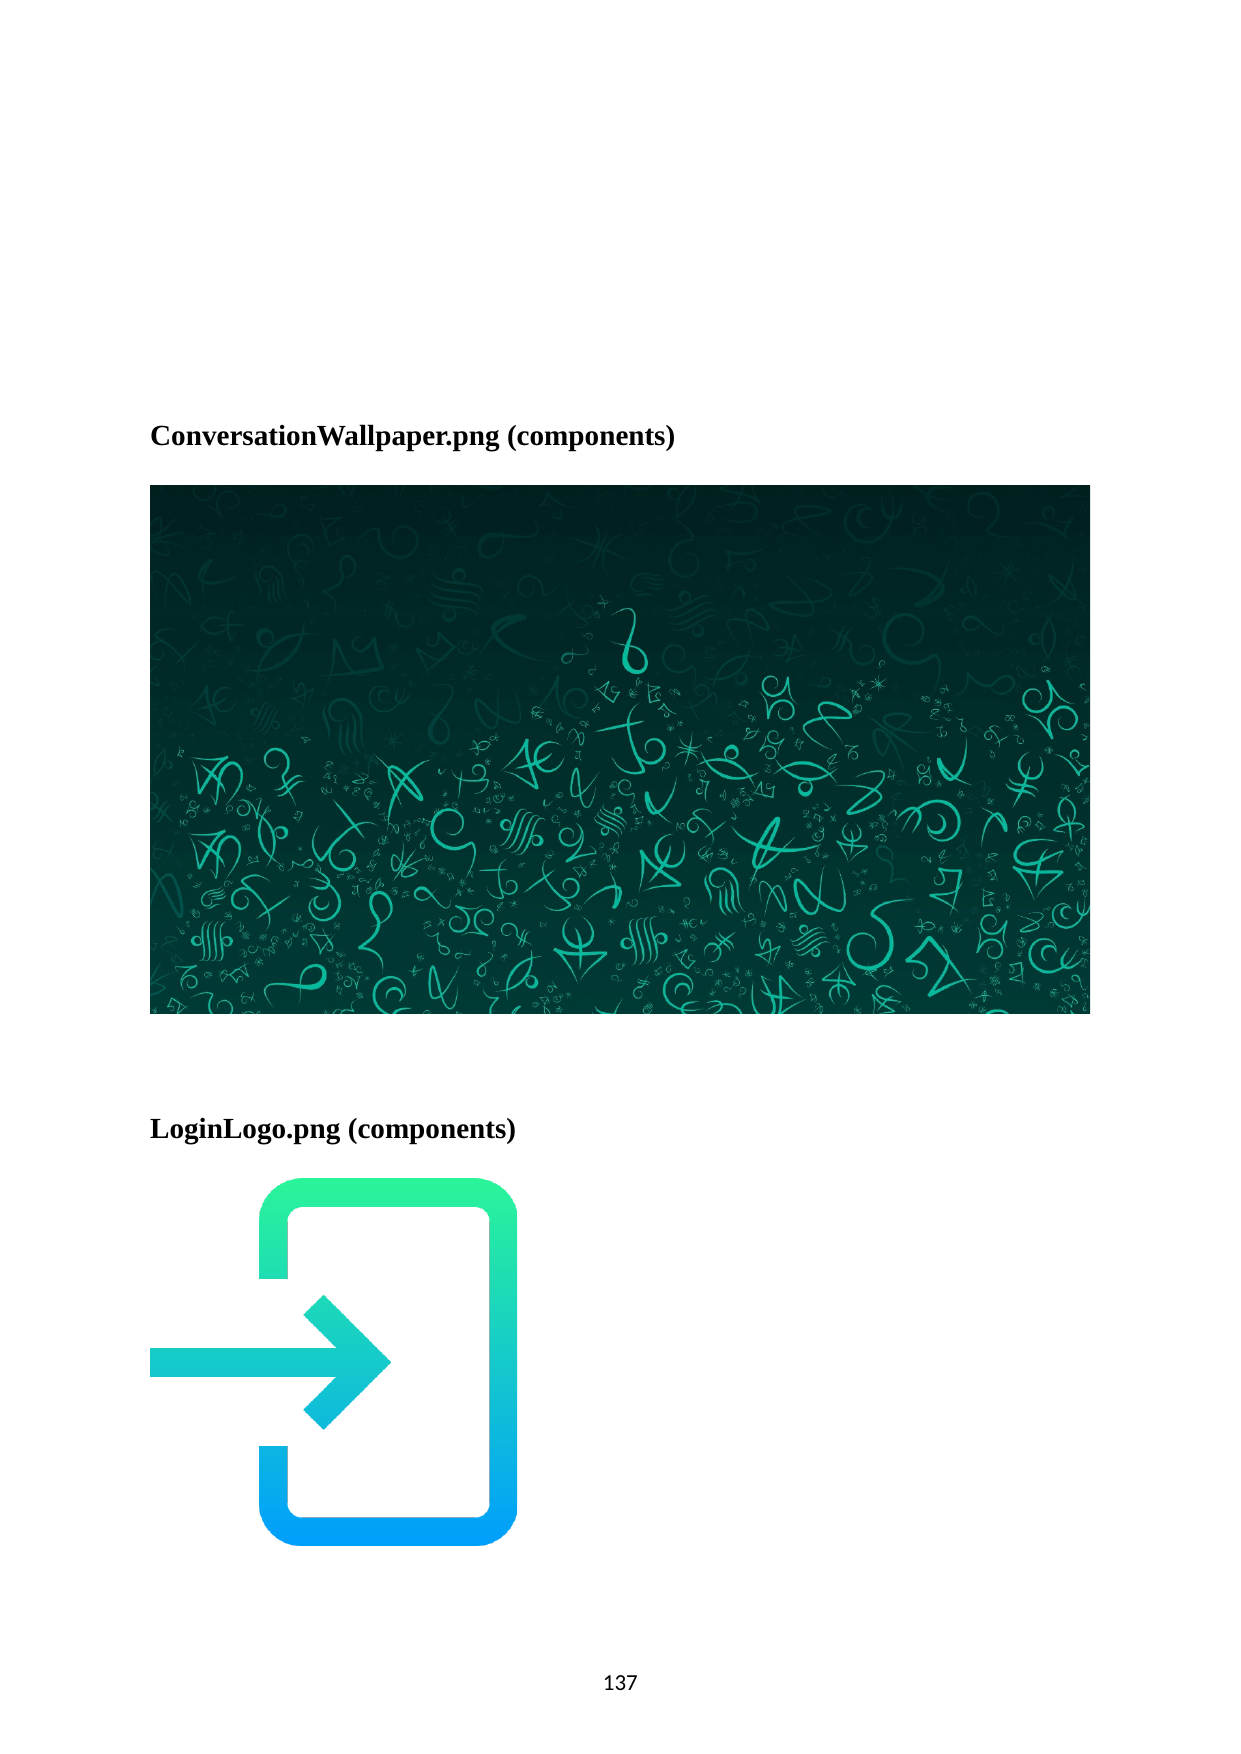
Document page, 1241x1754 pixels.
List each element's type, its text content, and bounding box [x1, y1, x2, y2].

text LoginLogo.png (components) [150, 1111, 1090, 1145]
text ConversationWallpaper.png (components) [150, 418, 1090, 451]
picture [150, 1178, 518, 1546]
picture [150, 485, 1091, 1014]
